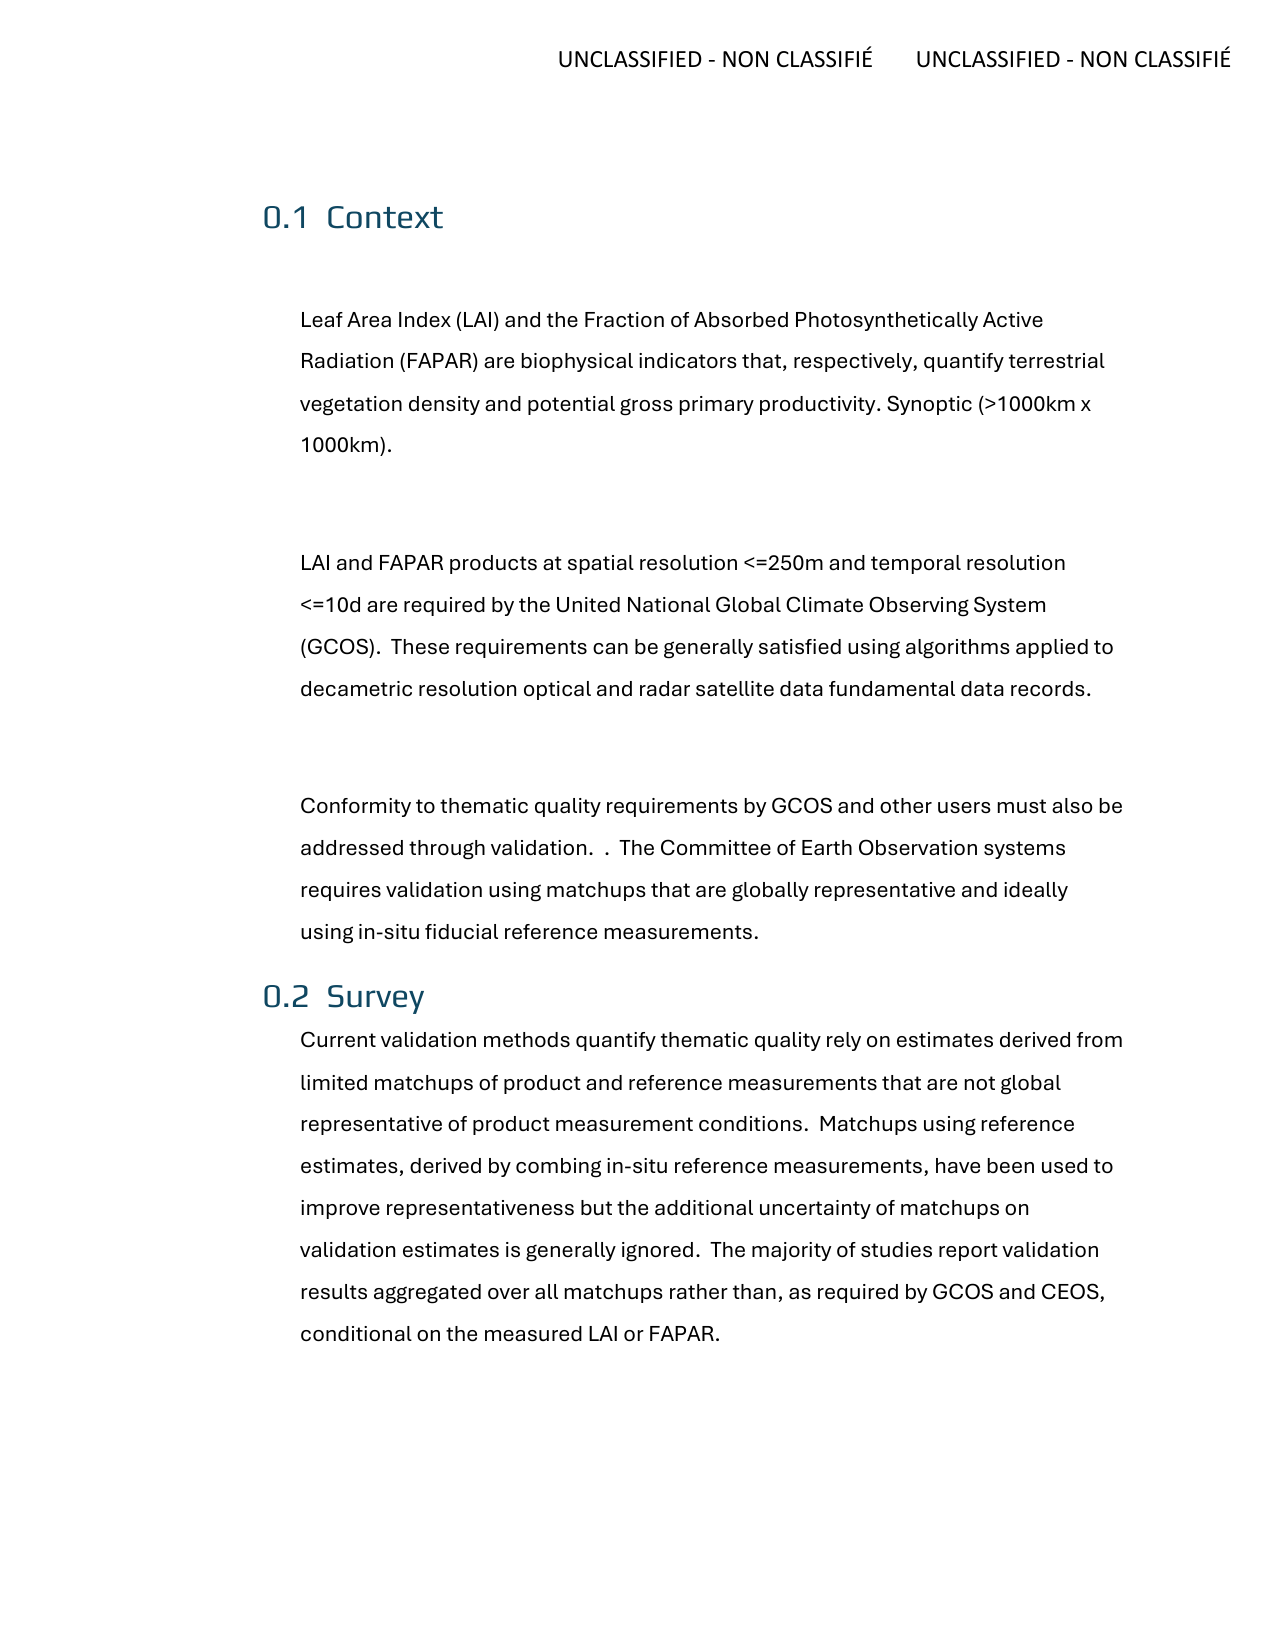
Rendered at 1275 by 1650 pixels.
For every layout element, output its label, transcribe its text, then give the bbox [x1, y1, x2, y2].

list Leaf Area Index (LAI) and the Fraction of Absorbed Photosynthetically Active Radiation (FAPAR) are biophysical indicators that, respectively, quantify terrestrial vegetation density and potential gross primary productivity. Synoptic (>1000km x 1000km). [300, 305, 1125, 459]
subtitle Survey [262, 976, 1125, 1015]
list Current validation methods quantify thematic quality rely on estimates derived from limited matchups of product and reference measurements that are not global representative of product measurement conditions. Matchups using reference estimates, derived by combing in-situ reference measurements, have been used to improve representativeness but the additional uncertainty of matchups on validation estimates is generally ignored. The majority of studies report validation results aggregated over all matchups rather than, as required by GCOS and CEOS, conditional on the measured LAI or FAPAR. [300, 1026, 1125, 1348]
list LAI and FAPAR products at spatial resolution <=250m and temporal resolution <=10d are required by the United National Global Climate Observing System (GCOS). These requirements can be generally satisfied using algorithms applied to decametric resolution optical and radar satellite data fundamental data records. [300, 549, 1125, 703]
subtitle Context [262, 197, 1125, 235]
list Conformity to thematic quality requirements by GCOS and other users must also be addressed through validation. . The Committee of Earth Observation systems requires validation using matchups that are globally representative and ideally using in-situ fiducial reference measurements. [300, 792, 1125, 946]
